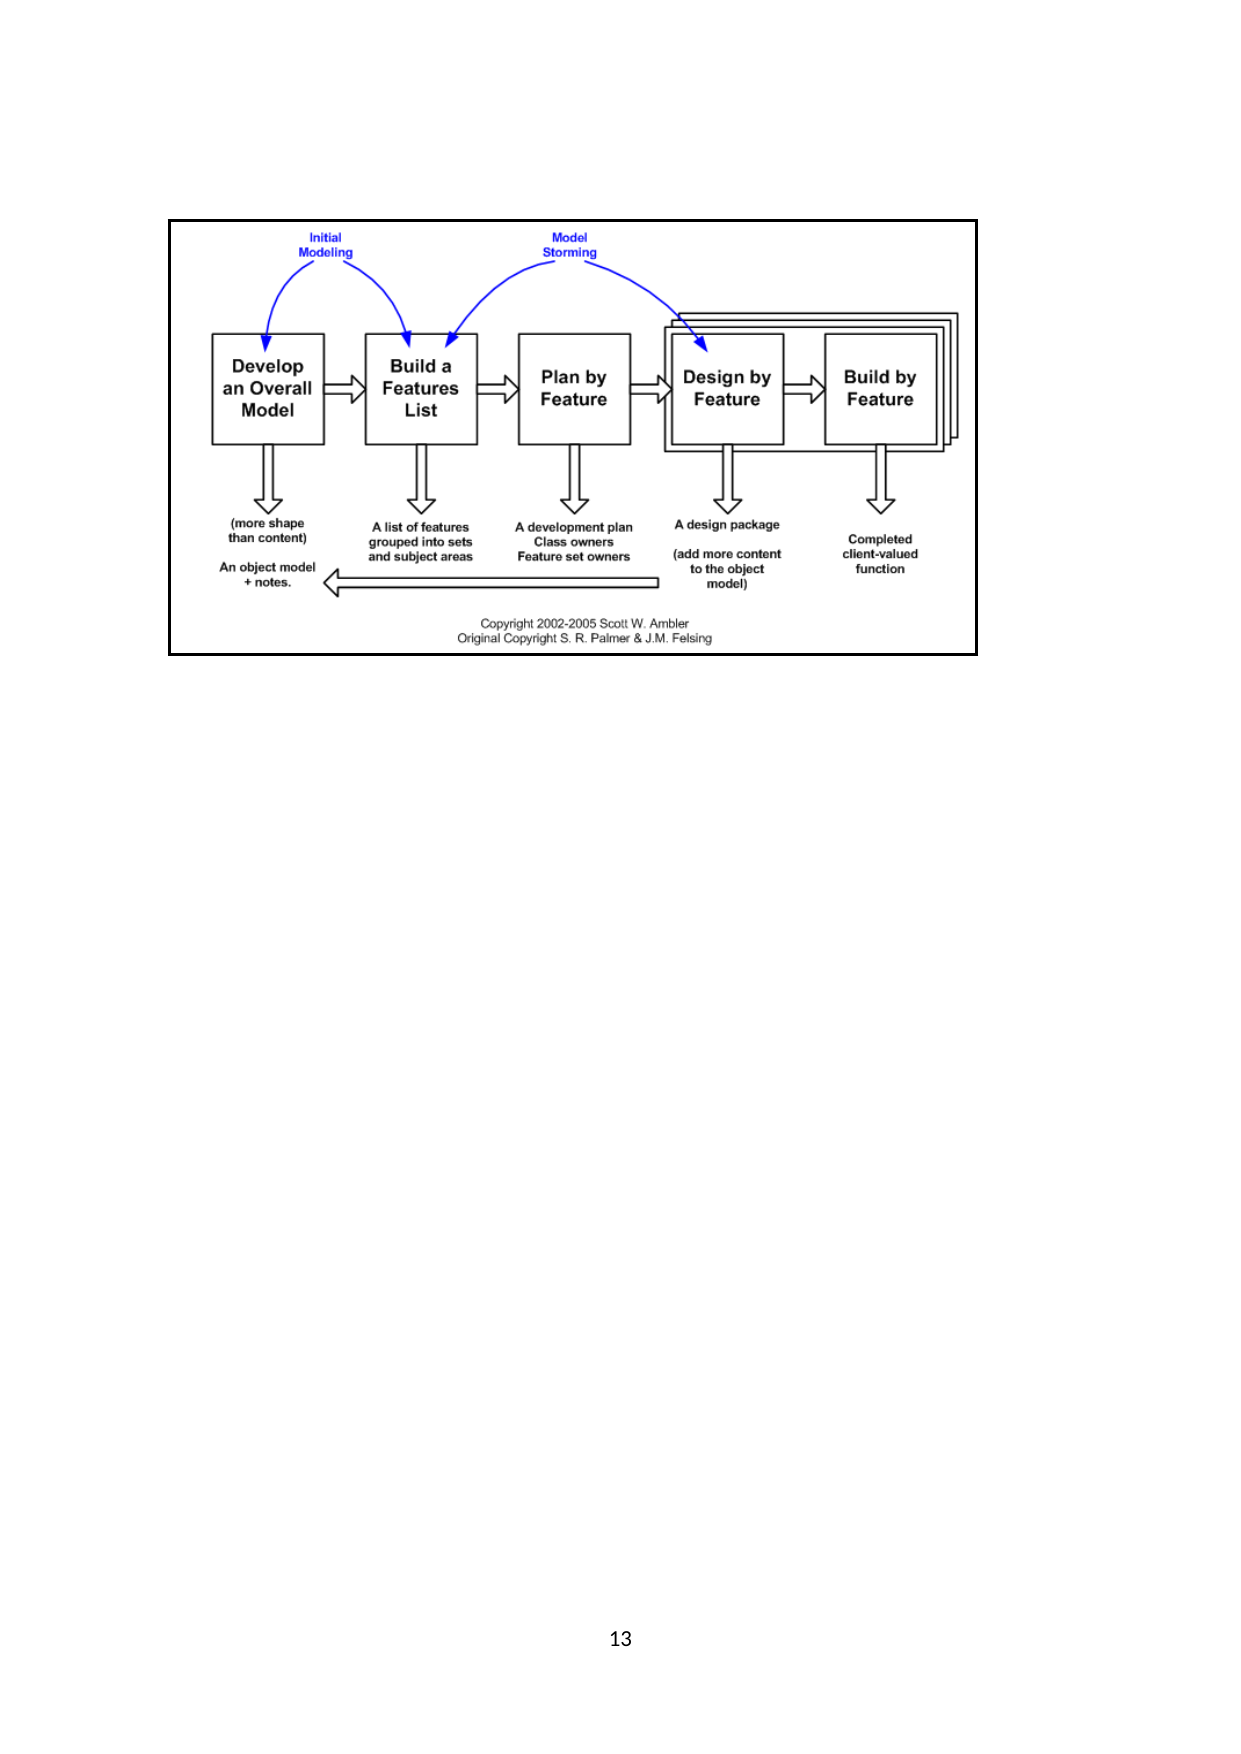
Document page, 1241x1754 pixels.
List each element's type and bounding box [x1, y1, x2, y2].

picture [171, 222, 975, 653]
